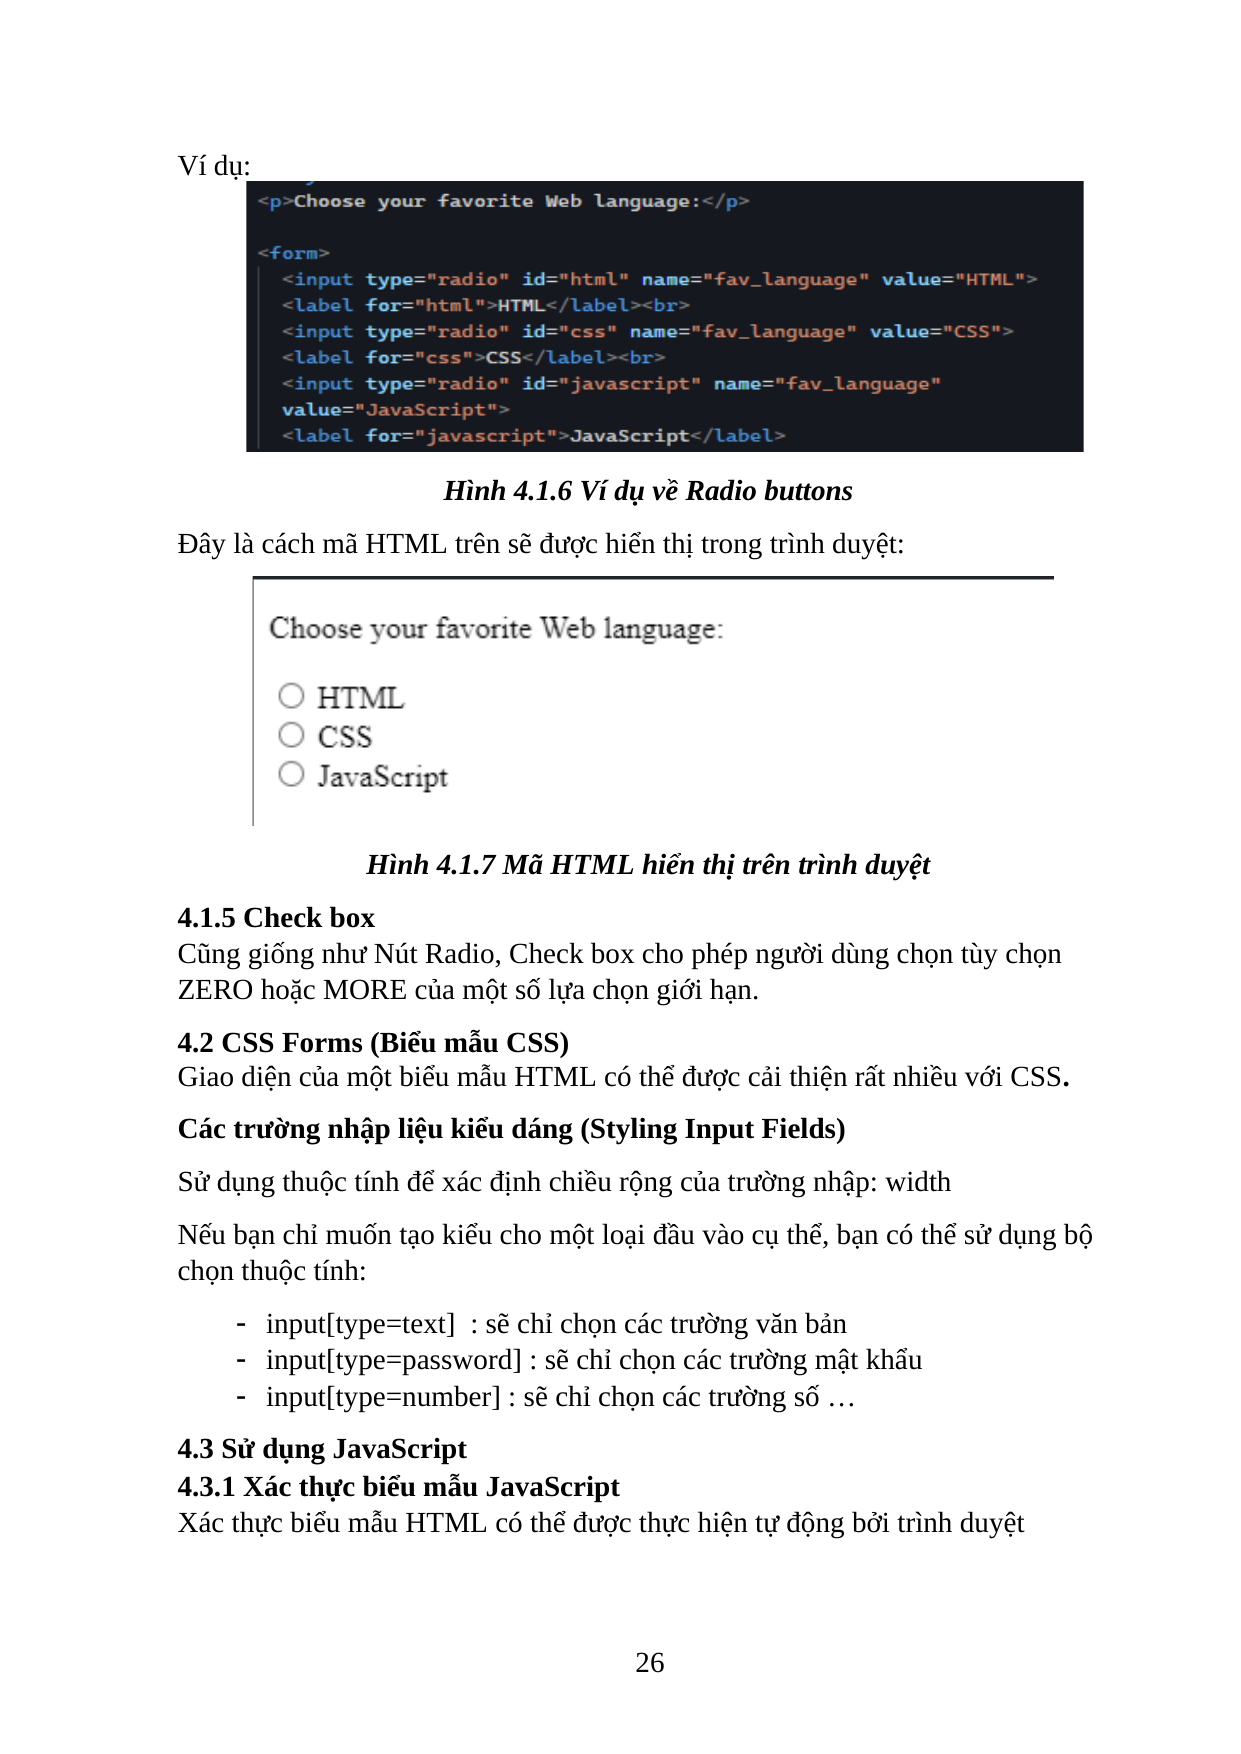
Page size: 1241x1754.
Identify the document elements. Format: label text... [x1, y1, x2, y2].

list input[type=number] : sẽ chỉ chọn các trường số … [236, 1379, 1122, 1412]
text Đây là cách mã HTML trên sẽ được hiển thị trong trình duyệt: [177, 526, 1122, 559]
list input[type=password] : sẽ chỉ chọn các trường mật khẩu [236, 1342, 1122, 1376]
picture [246, 181, 1084, 452]
subtitle 4.3 Sử dụng JavaScript [177, 1432, 1122, 1465]
picture [252, 576, 1054, 826]
list input[type=text] : sẽ chỉ chọn các trường văn bản [236, 1306, 1122, 1340]
text Ví dụ: [177, 148, 1122, 181]
subtitle 4.3.1 Xác thực biểu mẫu JavaScript [177, 1469, 1122, 1503]
text Cũng giống như Nút Radio, Check box cho phép người dùng chọn tùy chọn ZERO hoặc MORE của một số lựa chọn giới hạn. [177, 936, 1122, 1006]
subtitle 4.2 CSS Forms (Biểu mẫu CSS) [177, 1025, 1122, 1059]
text Sử dụng thuộc tính để xác định chiều rộng của trường nhập: width [177, 1164, 1122, 1198]
text Nếu bạn chỉ muốn tạo kiểu cho một loại đầu vào cụ thể, bạn có thể sử dụng bộ chọn thuộc tính: [177, 1217, 1122, 1287]
text Giao diện của một biểu mẫu HTML có thể được cải thiện rất nhiều với CSS. [177, 1059, 1122, 1092]
text Các trường nhập liệu kiểu dáng (Styling Input Fields) [177, 1112, 1122, 1145]
subtitle 4.1.5 Check box [177, 900, 1122, 934]
text Xác thực biểu mẫu HTML có thể được thực hiện tự động bởi trình duyệt [177, 1506, 1122, 1539]
